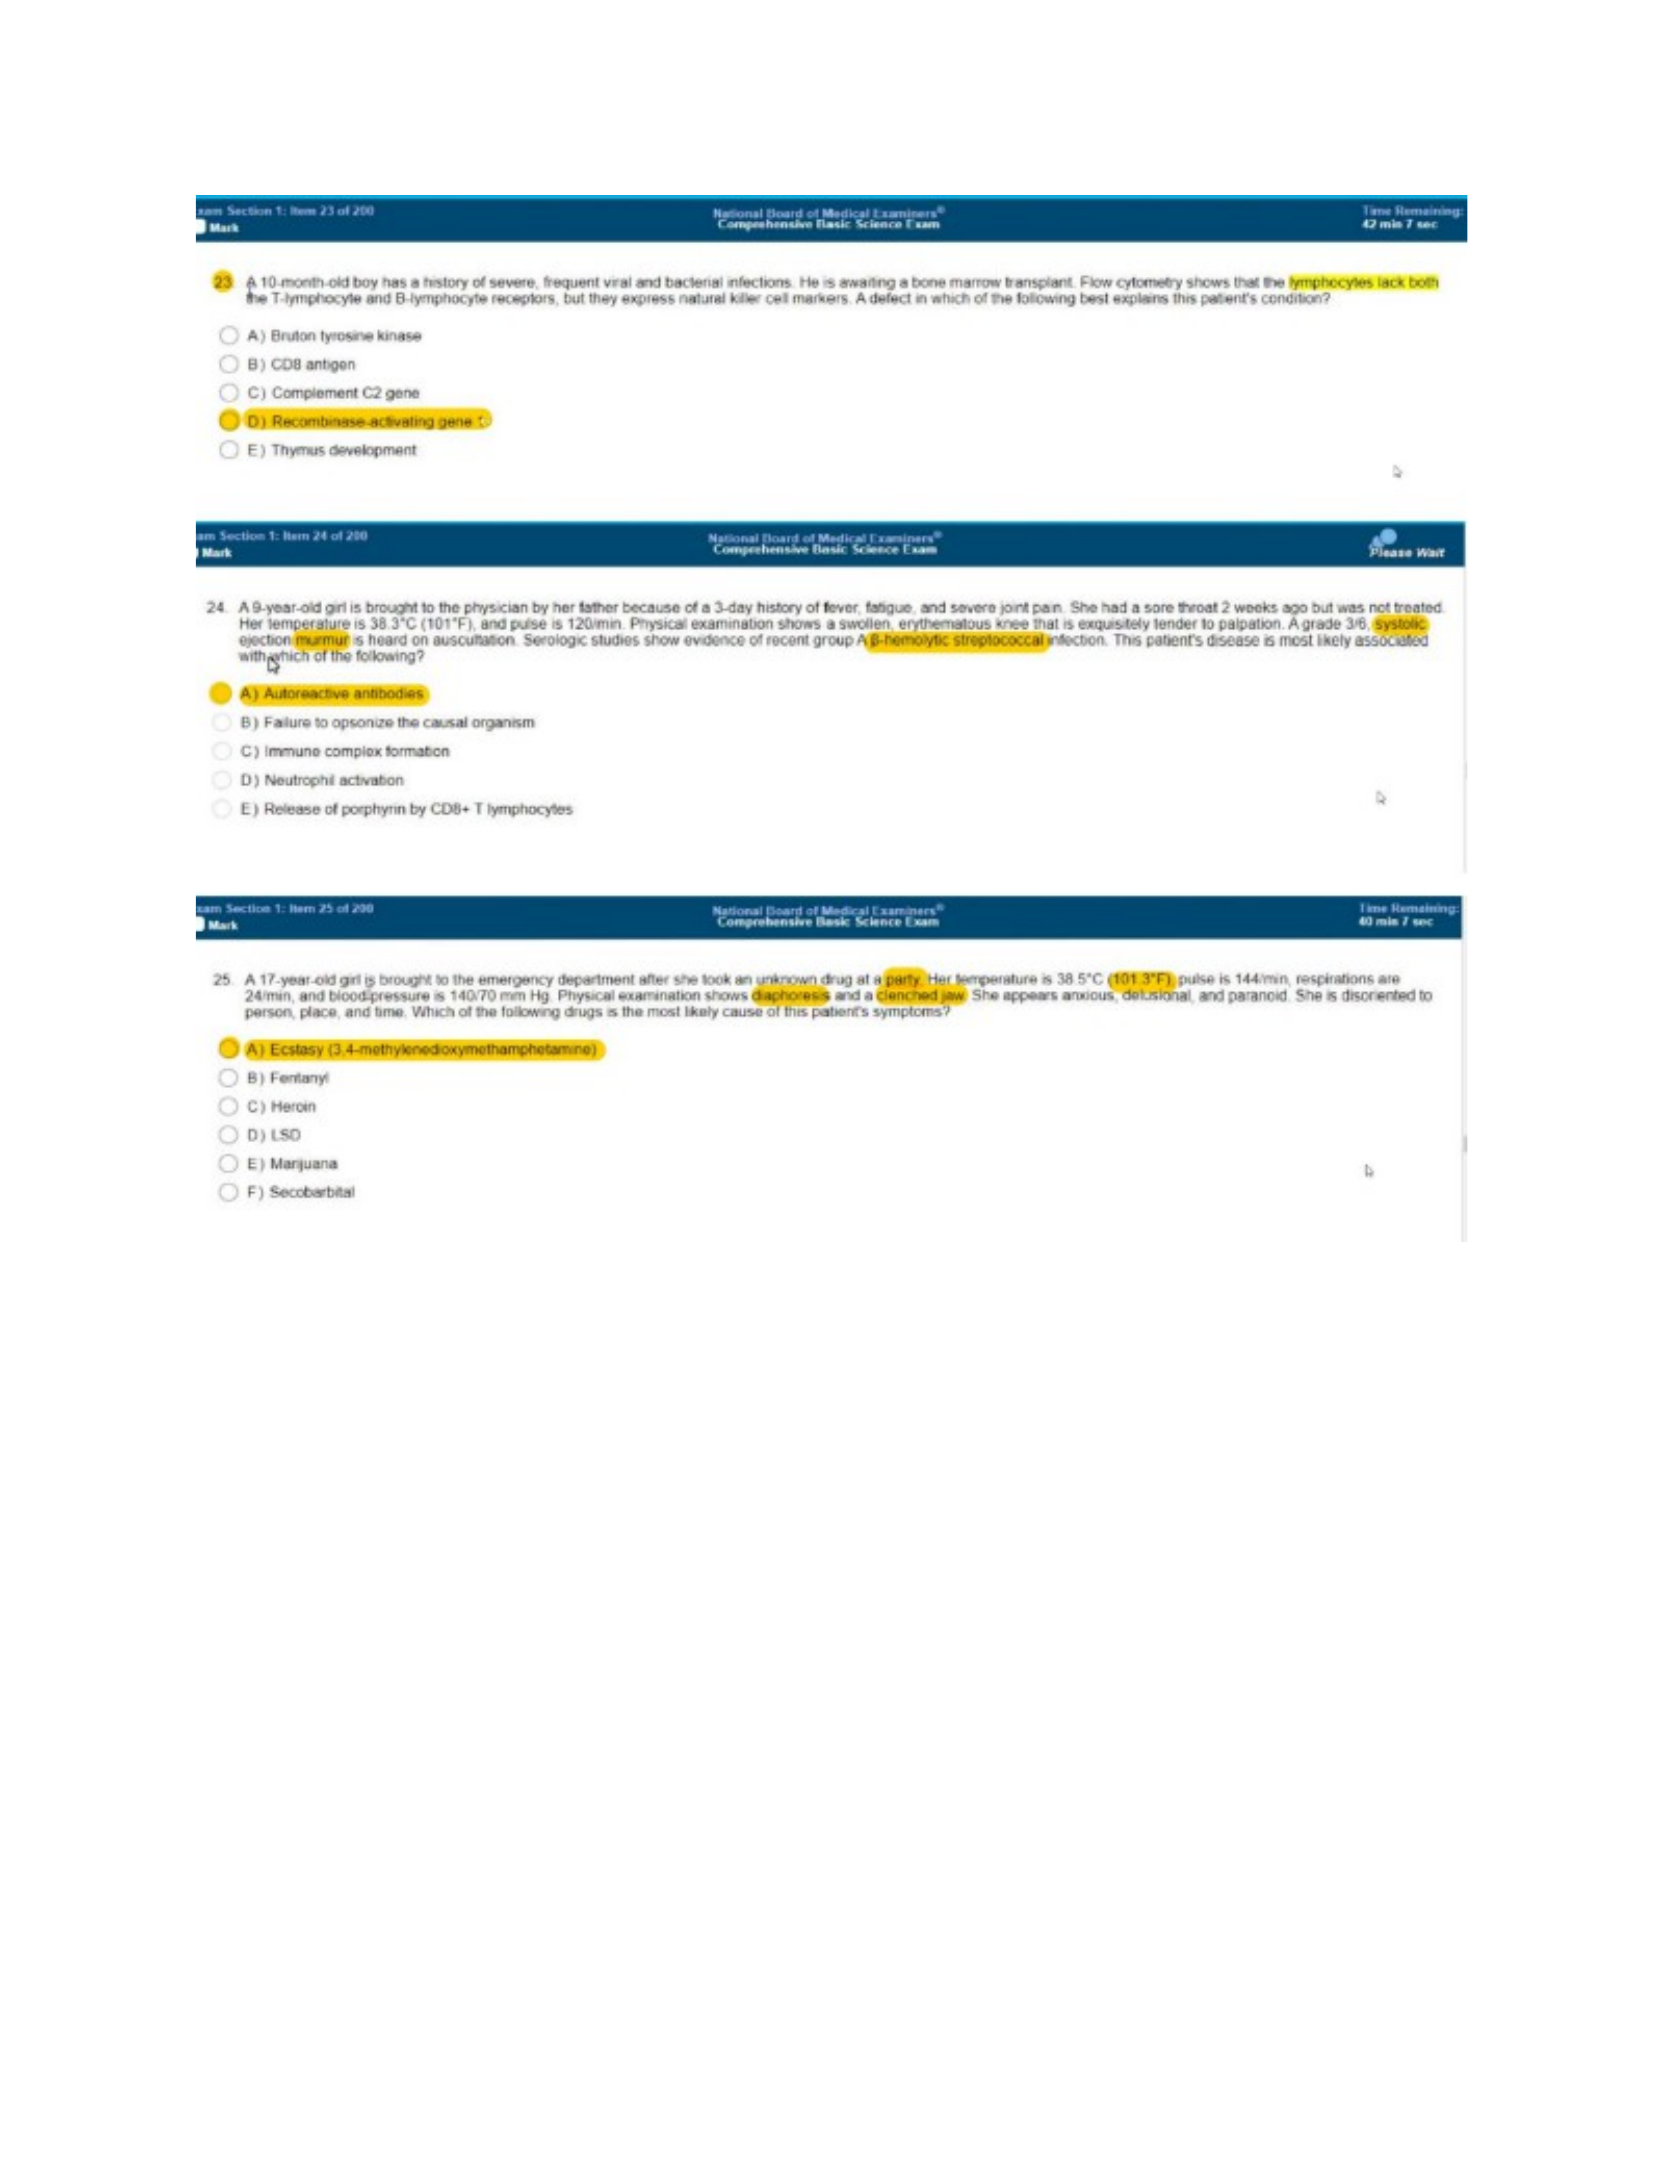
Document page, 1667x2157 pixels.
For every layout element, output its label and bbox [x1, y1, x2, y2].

picture [195, 201, 1468, 1242]
